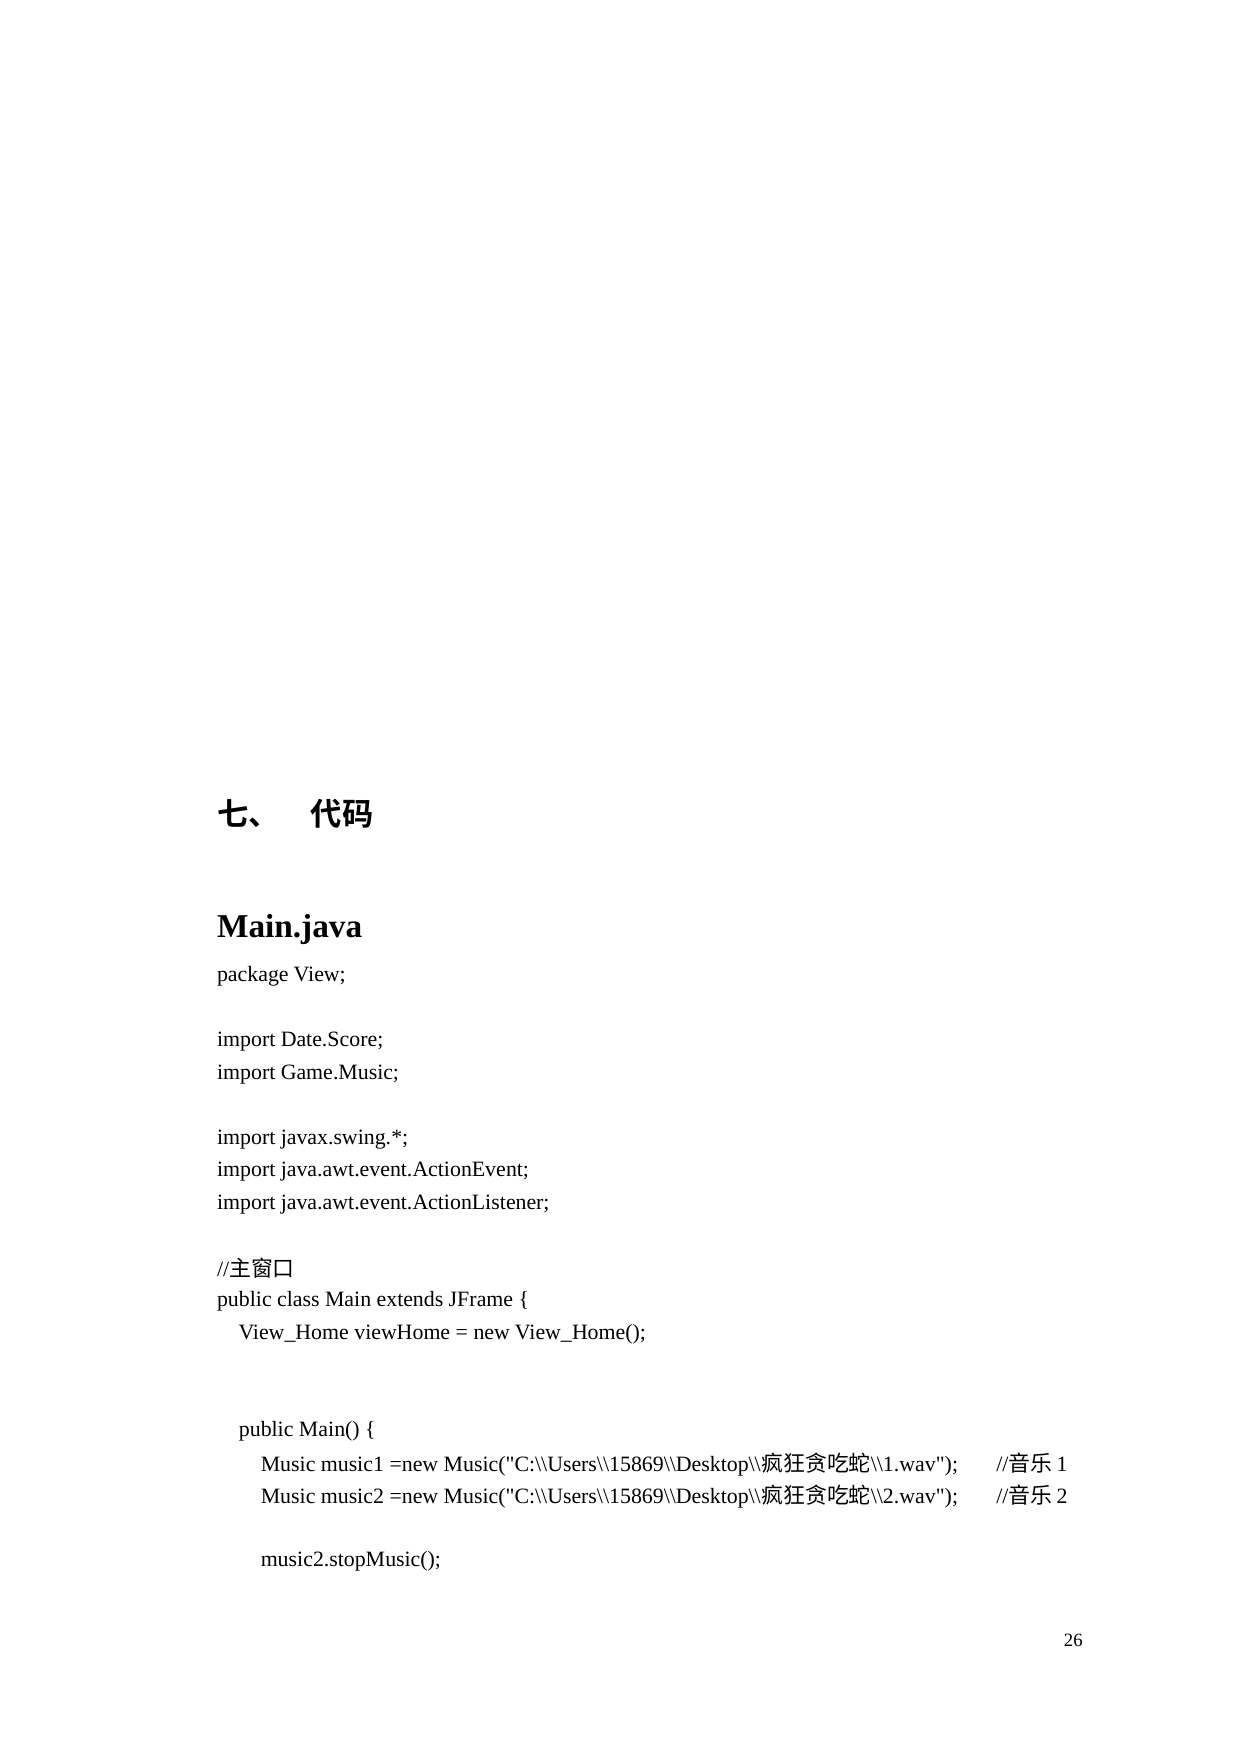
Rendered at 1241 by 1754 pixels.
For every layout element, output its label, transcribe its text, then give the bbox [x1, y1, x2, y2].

text //主窗口 [217, 1250, 1082, 1283]
text music2.stopMusic(); [217, 1543, 1082, 1575]
text Music music2 =new Music("C:\\Users\\15869\\Desktop\\疯狂贪吃蛇\\2.wav"); //音乐2 [217, 1478, 1082, 1510]
text View_Home viewHome = new View_Home(); [217, 1315, 1082, 1348]
subtitle 代码 [217, 779, 1082, 844]
text import java.awt.event.ActionEvent; [217, 1153, 1082, 1185]
text import javax.swing.*; [217, 1120, 1082, 1153]
text public class Main extends JFrame { [217, 1283, 1082, 1315]
text package View; [217, 958, 1082, 990]
text import java.awt.event.ActionListener; [217, 1185, 1082, 1218]
text Music music1 =new Music("C:\\Users\\15869\\Desktop\\疯狂贪吃蛇\\1.wav"); //音乐1 [217, 1445, 1082, 1478]
text import Date.Score; [217, 1023, 1082, 1055]
text Main.java [217, 893, 1082, 958]
text import Game.Music; [217, 1055, 1082, 1088]
text public Main() { [217, 1413, 1082, 1445]
